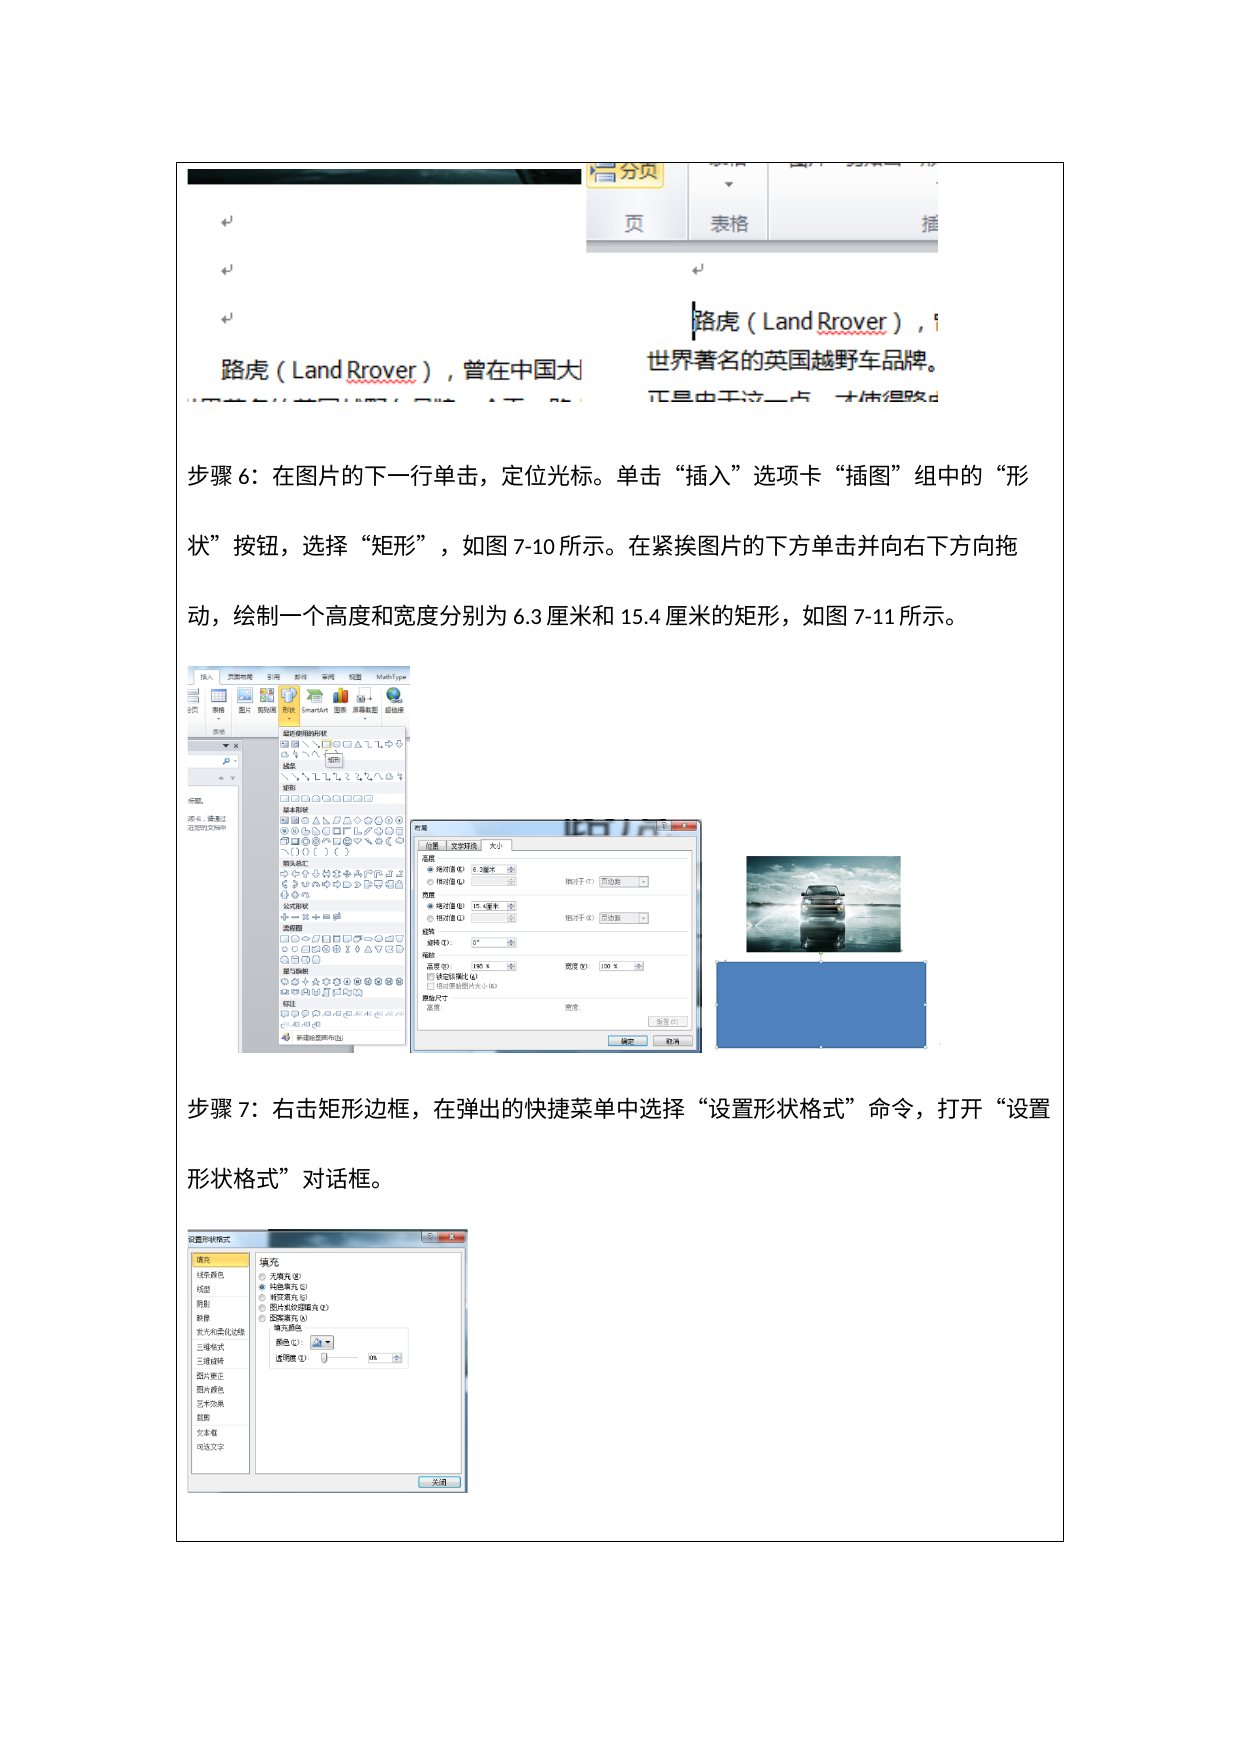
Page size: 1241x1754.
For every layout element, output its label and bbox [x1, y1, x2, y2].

picture [187, 169, 582, 402]
picture [187, 666, 940, 1053]
picture [187, 1229, 468, 1493]
table_cell [177, 163, 1063, 1541]
picture [586, 163, 938, 402]
